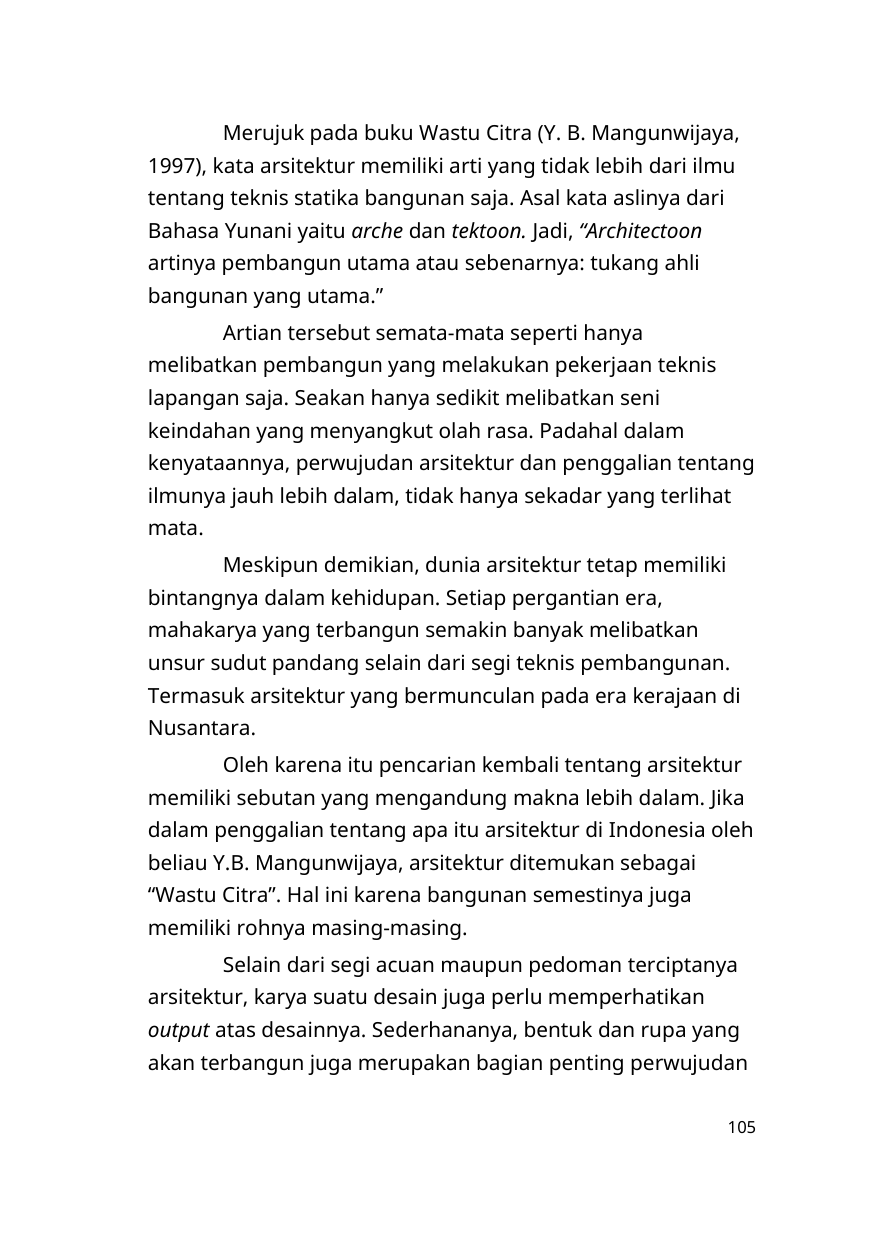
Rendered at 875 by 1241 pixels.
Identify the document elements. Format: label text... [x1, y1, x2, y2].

text Artian tersebut semata-mata seperti hanya melibatkan pembangun yang melakukan pekerjaan teknis lapangan saja. Seakan hanya sedikit melibatkan seni keindahan yang menyangkut olah rasa. Padahal dalam kenyataannya, perwujudan arsitektur dan penggalian tentang ilmunya jauh lebih dalam, tidak hanya sekadar yang terlihat mata. [148, 318, 756, 542]
text Meskipun demikian, dunia arsitektur tetap memiliki bintangnya dalam kehidupan. Setiap pergantian era, mahakarya yang terbangun semakin banyak melibatkan unsur sudut pandang selain dari segi teknis pembangunan. Termasuk arsitektur yang bermunculan pada era kerajaan di Nusantara. [148, 550, 756, 742]
text Merujuk pada buku Wastu Citra (Y. B. Mangunwijaya, 1997), kata arsitektur memiliki arti yang tidak lebih dari ilmu tentang teknis statika bangunan saja. Asal kata aslinya dari Bahasa Yunani yaitu arche dan tektoon. Jadi, “Architectoon artinya pembangun utama atau sebenarnya: tukang ahli bangunan yang utama.” [148, 118, 756, 309]
text Oleh karena itu pencarian kembali tentang arsitektur memiliki sebutan yang mengandung makna lebih dalam. Jika dalam penggalian tentang apa itu arsitektur di Indonesia oleh beliau Y.B. Mangunwijaya, arsitektur ditemukan sebagai “Wastu Citra”. Hal ini karena bangunan semestinya juga memiliki rohnya masing-masing. [148, 750, 756, 942]
